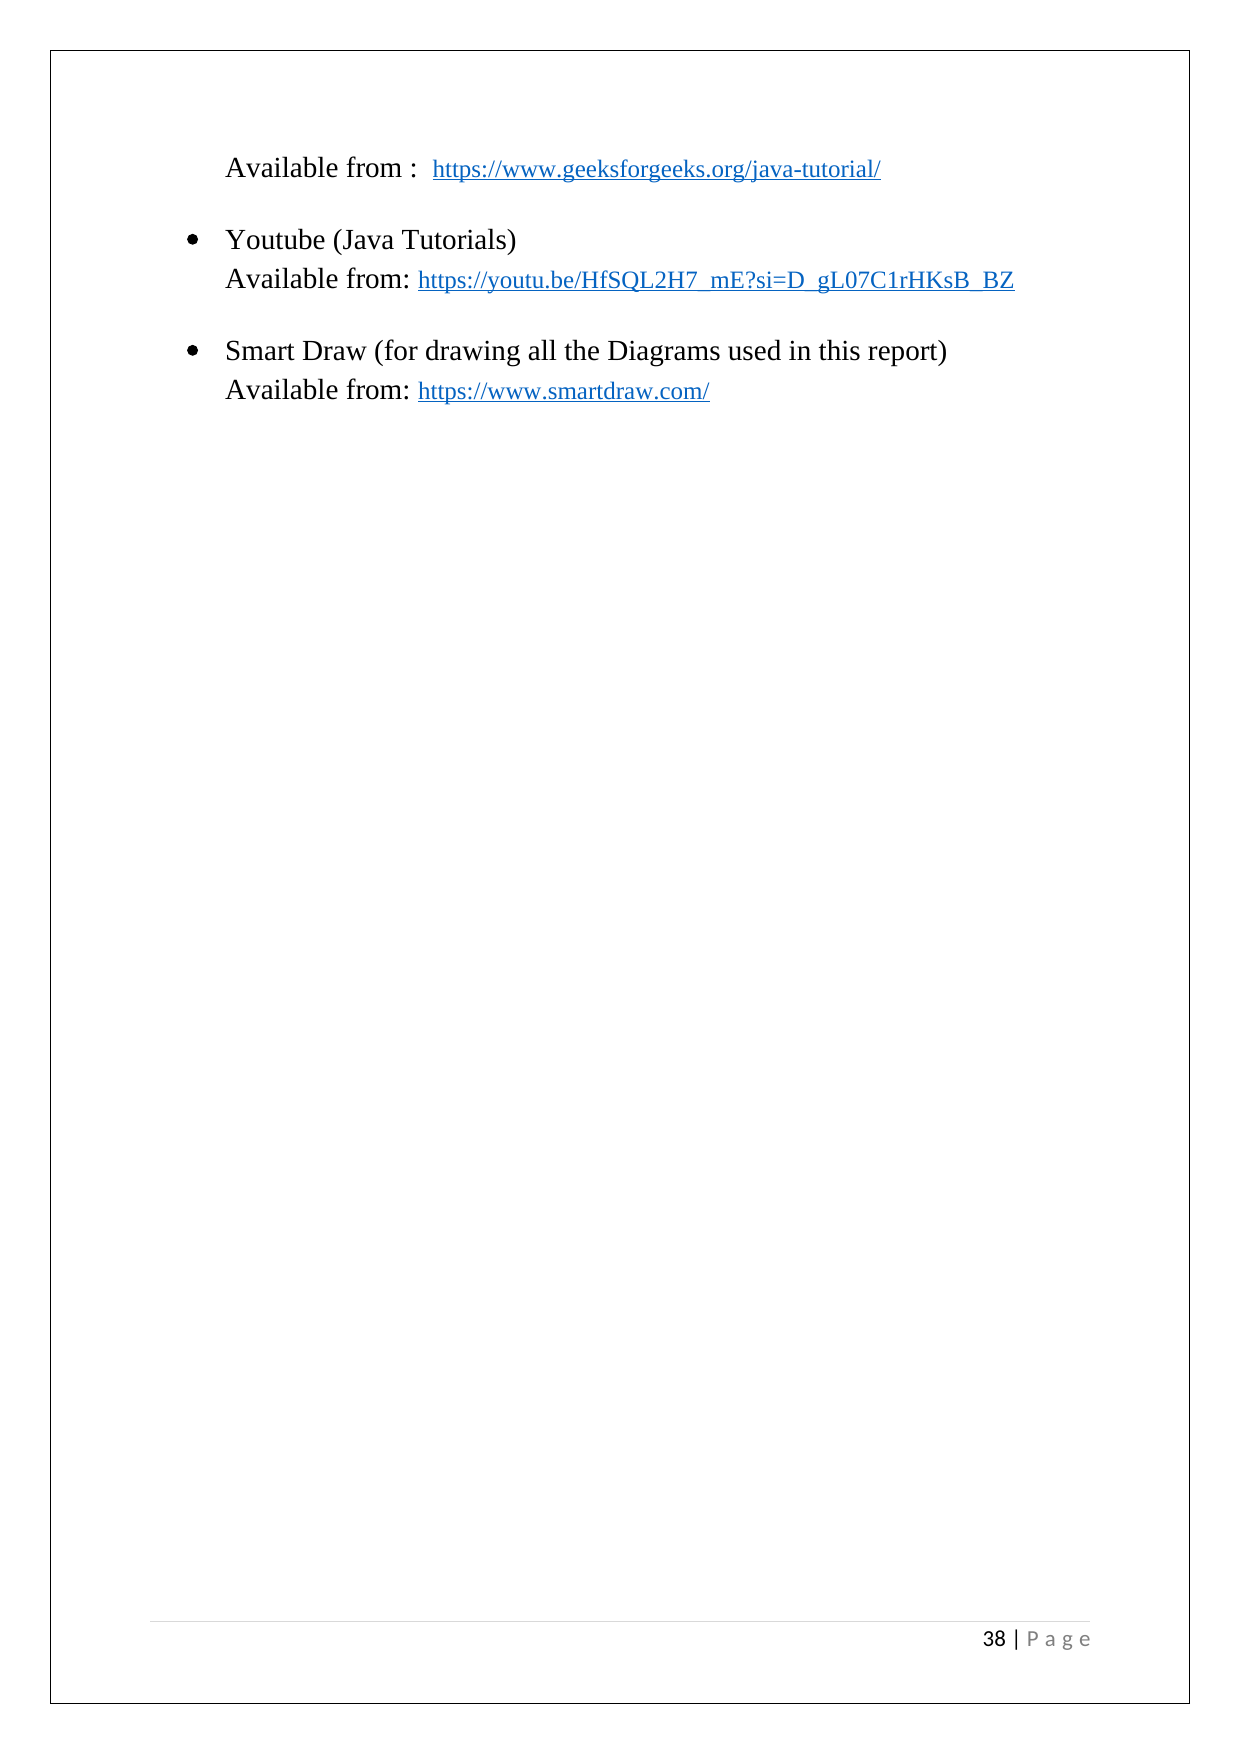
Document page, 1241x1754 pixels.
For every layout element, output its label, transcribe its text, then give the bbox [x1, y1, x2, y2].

list Available from: https://youtu.be/HfSQL2H7_mE?si=D_gL07C1rHKsB_BZ [197, 261, 1090, 294]
list Available from : https://www.geeksforgeeks.org/java-tutorial/ [197, 150, 1090, 183]
list Youtube (Java Tutorials) [187, 222, 1090, 256]
list Available from: https://www.smartdraw.com/ [197, 372, 1090, 405]
list Smart Draw (for drawing all the Diagrams used in this report) [187, 333, 1090, 367]
